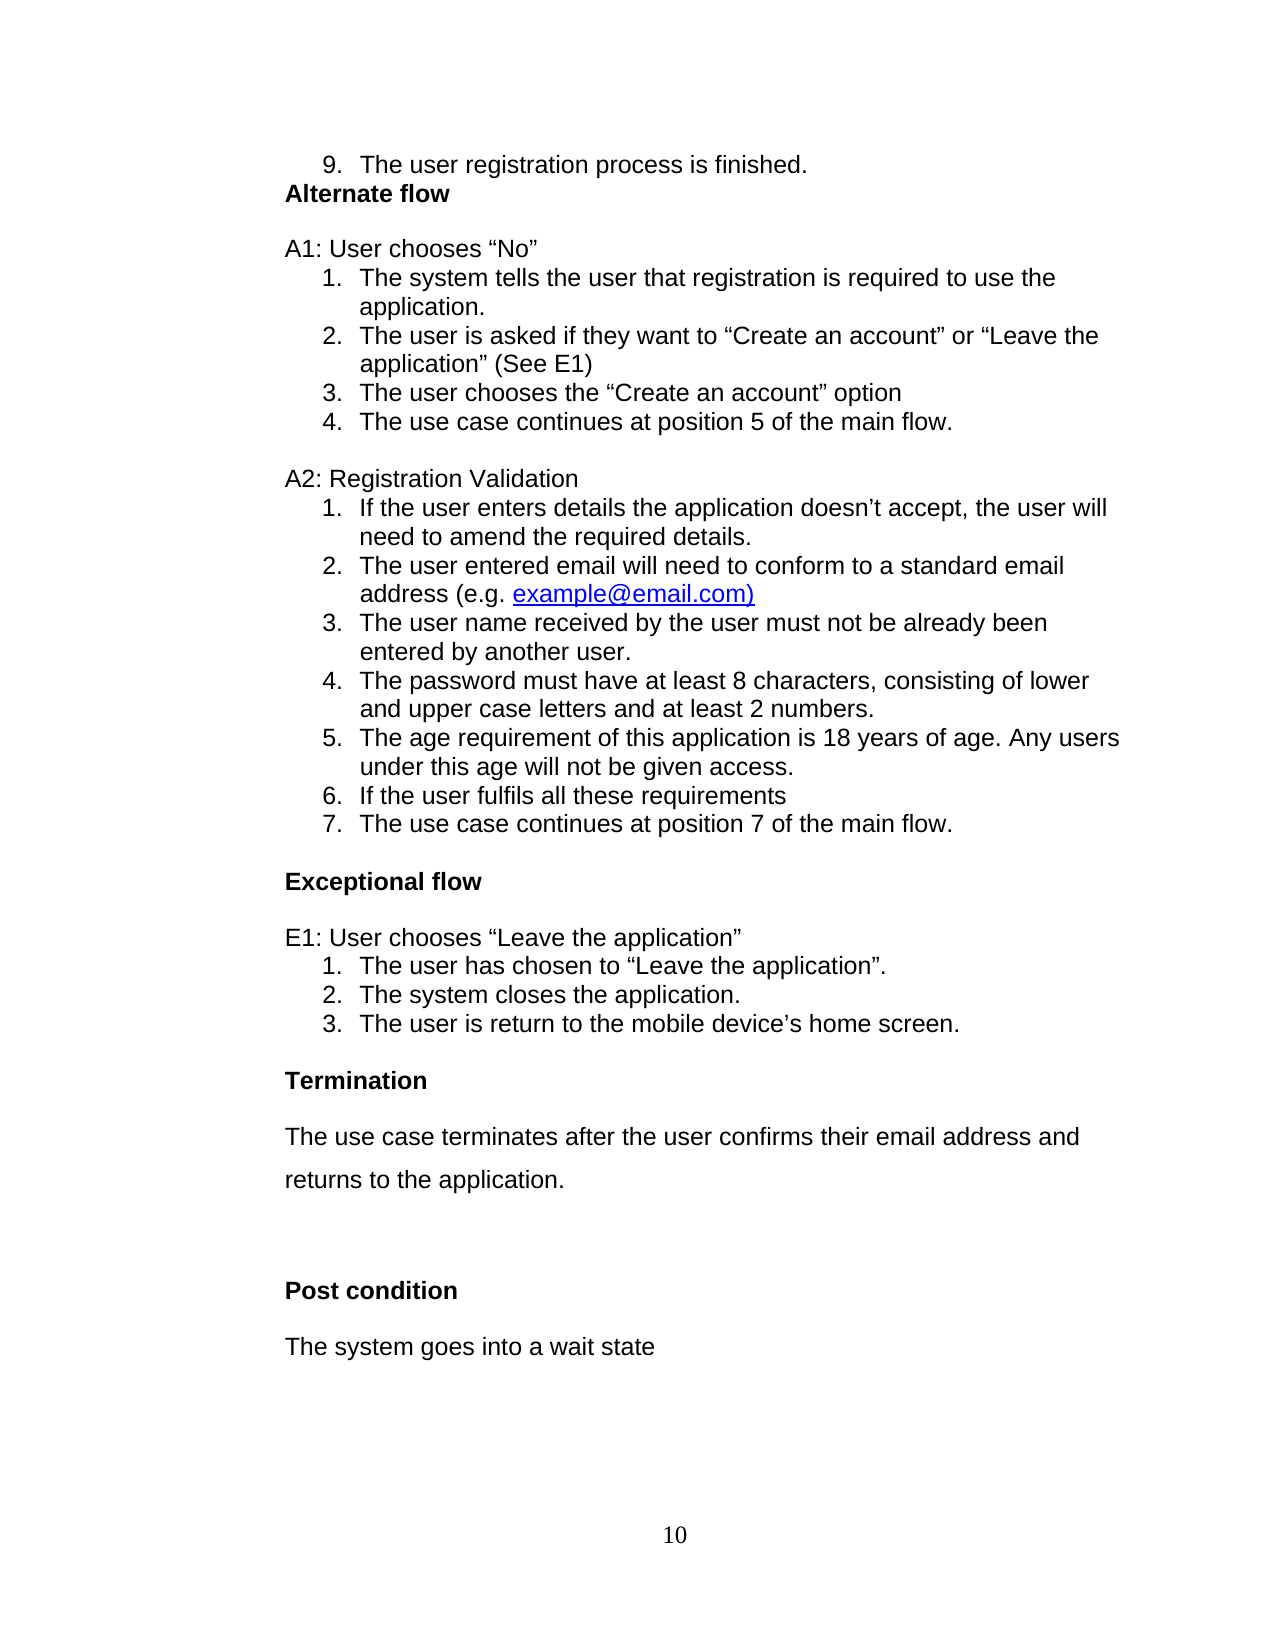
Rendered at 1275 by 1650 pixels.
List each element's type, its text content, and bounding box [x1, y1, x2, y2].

list The user has chosen to “Leave the application”. [322, 951, 1125, 980]
list The password must have at least 8 characters, consisting of lower and upper case letters and at least 2 numbers. [322, 666, 1125, 723]
list The system tells the user that registration is required to use the application. [322, 263, 1125, 321]
list The user is asked if they want to “Create an account” or “Leave the application” (See E1) [322, 321, 1125, 378]
list A1: User chooses “No” [284, 234, 1125, 263]
list The use case continues at position 7 of the main flow. [322, 809, 1125, 838]
list The user chooses the “Create an account” option [322, 378, 1125, 407]
text Alternate flow [284, 179, 1125, 207]
list The system closes the application. [322, 980, 1125, 1009]
list The use case continues at position 5 of the main flow. [322, 407, 1125, 436]
list The user name received by the user must not be already been entered by another user. [322, 608, 1125, 666]
list The user registration process is finished. [322, 150, 1125, 179]
text Termination [284, 1066, 1125, 1095]
list The user is return to the mobile device’s home screen. [322, 1009, 1125, 1037]
list E1: User chooses “Leave the application” [284, 922, 1125, 951]
list A2: Registration Validation [284, 464, 1125, 493]
text Post condition [284, 1276, 1125, 1305]
list If the user enters details the application doesn’t accept, the user will need to amend the required details. [322, 493, 1125, 551]
list The user entered email will need to conform to a standard email address (e.g. example@email.com) [322, 551, 1125, 608]
text Exceptional flow [284, 867, 1125, 896]
list If the user fulfils all these requirements [322, 781, 1125, 809]
text The system goes into a wait state [284, 1332, 1125, 1361]
list The age requirement of this application is 18 years of age. Any users under this age will not be given access. [322, 723, 1125, 781]
text The use case terminates after the user confirms their email address and returns to the application. [284, 1122, 1125, 1194]
